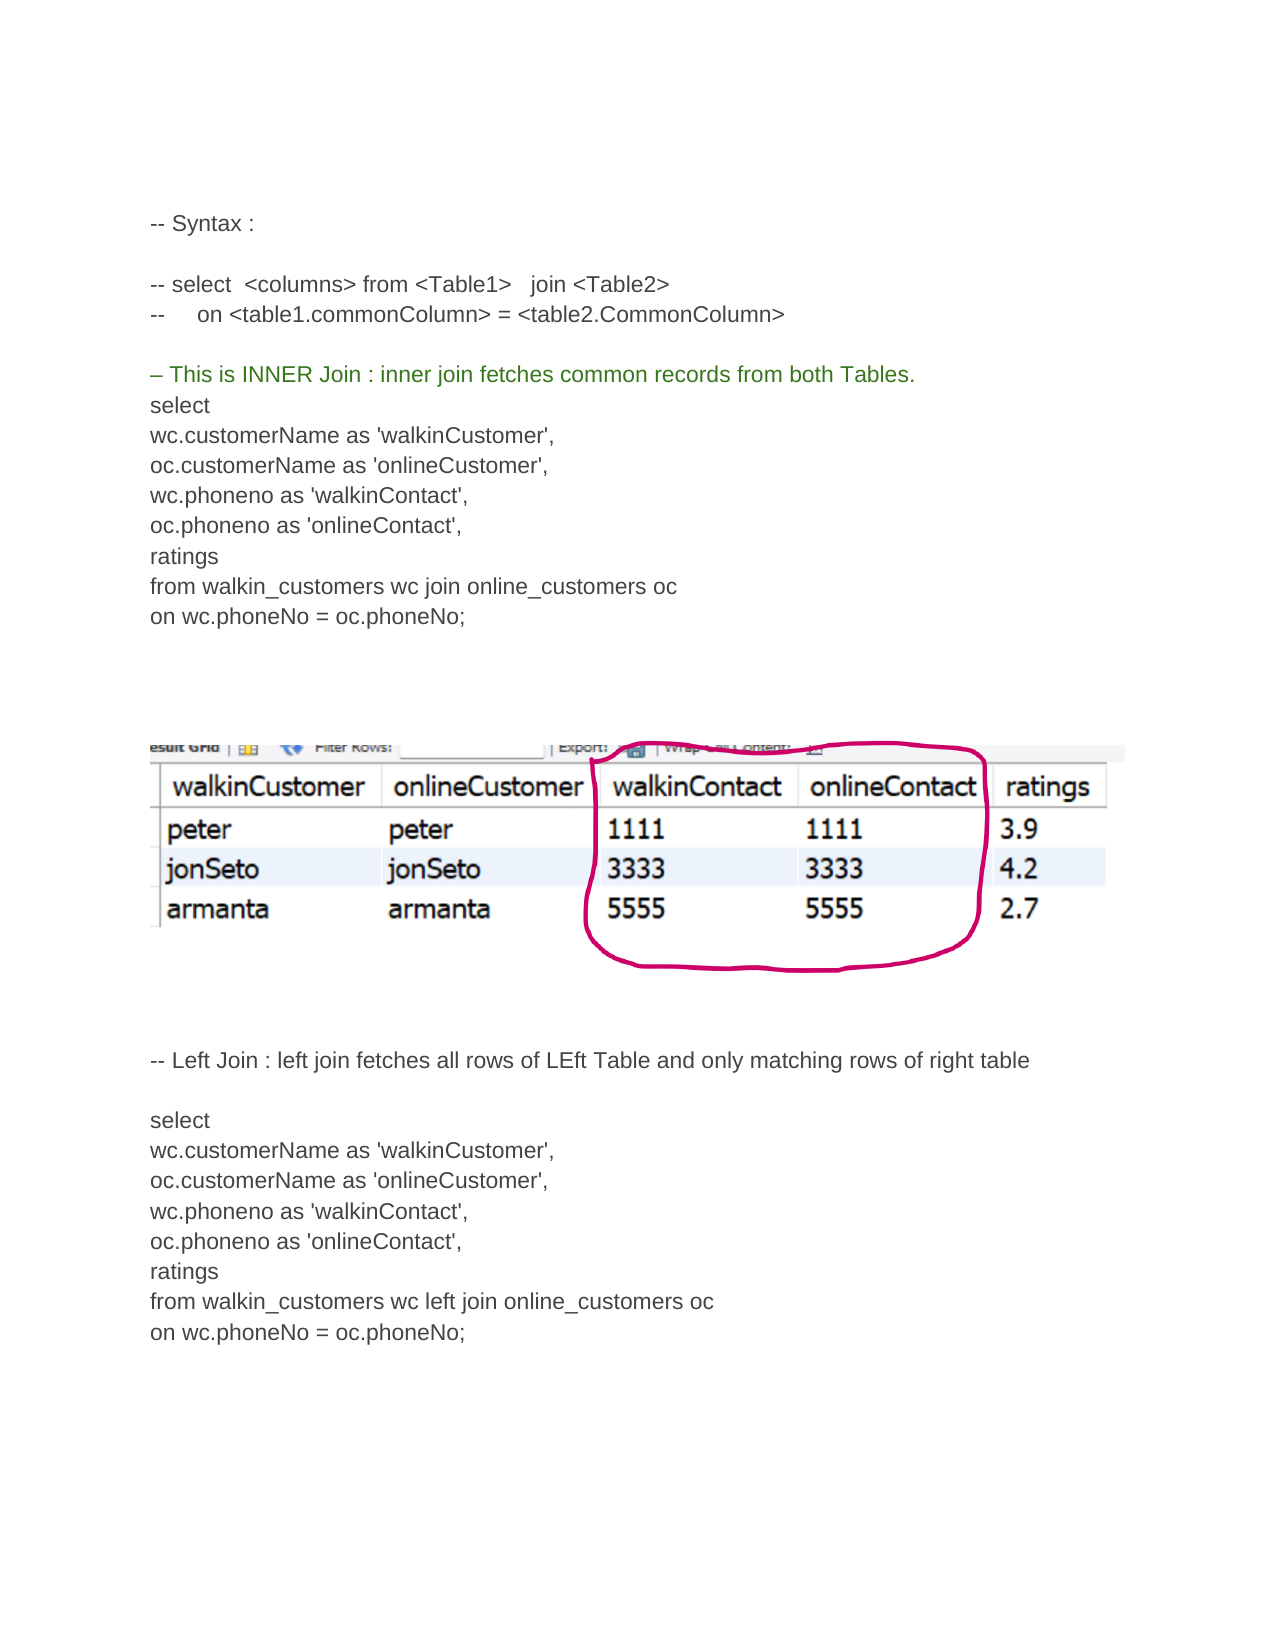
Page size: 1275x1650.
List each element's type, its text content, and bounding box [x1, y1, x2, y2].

text select [150, 392, 1125, 418]
text oc.customerName as 'onlineCustomer', [150, 1167, 1125, 1194]
text – This is INNER Join : inner join fetches common records from both Tables. [150, 361, 1125, 388]
text -- Left Join : left join fetches all rows of LEft Table and only matching rows of right table [150, 1047, 1125, 1073]
text select [150, 1107, 1125, 1133]
text oc.customerName as 'onlineCustomer', [150, 452, 1125, 478]
text oc.phoneno as 'onlineContact', [150, 1228, 1125, 1254]
text -- select <columns> from <Table1> join <Table2> [150, 271, 1125, 297]
text from walkin_customers wc left join online_customers oc [150, 1288, 1125, 1314]
text wc.phoneno as 'walkinContact', [150, 482, 1125, 509]
text ratings [150, 1258, 1125, 1284]
text on wc.phoneNo = oc.phoneNo; [150, 603, 1125, 629]
text -- Syntax : [150, 210, 1125, 237]
picture [150, 723, 1125, 983]
text from walkin_customers wc join online_customers oc [150, 573, 1125, 599]
text -- on <table1.commonColumn> = <table2.CommonColumn> [150, 301, 1125, 327]
text oc.phoneno as 'onlineContact', [150, 512, 1125, 539]
text on wc.phoneNo = oc.phoneNo; [150, 1318, 1125, 1345]
text wc.customerName as 'walkinCustomer', [150, 422, 1125, 448]
text wc.customerName as 'walkinCustomer', [150, 1137, 1125, 1163]
text wc.phoneno as 'walkinContact', [150, 1198, 1125, 1224]
text ratings [150, 543, 1125, 569]
